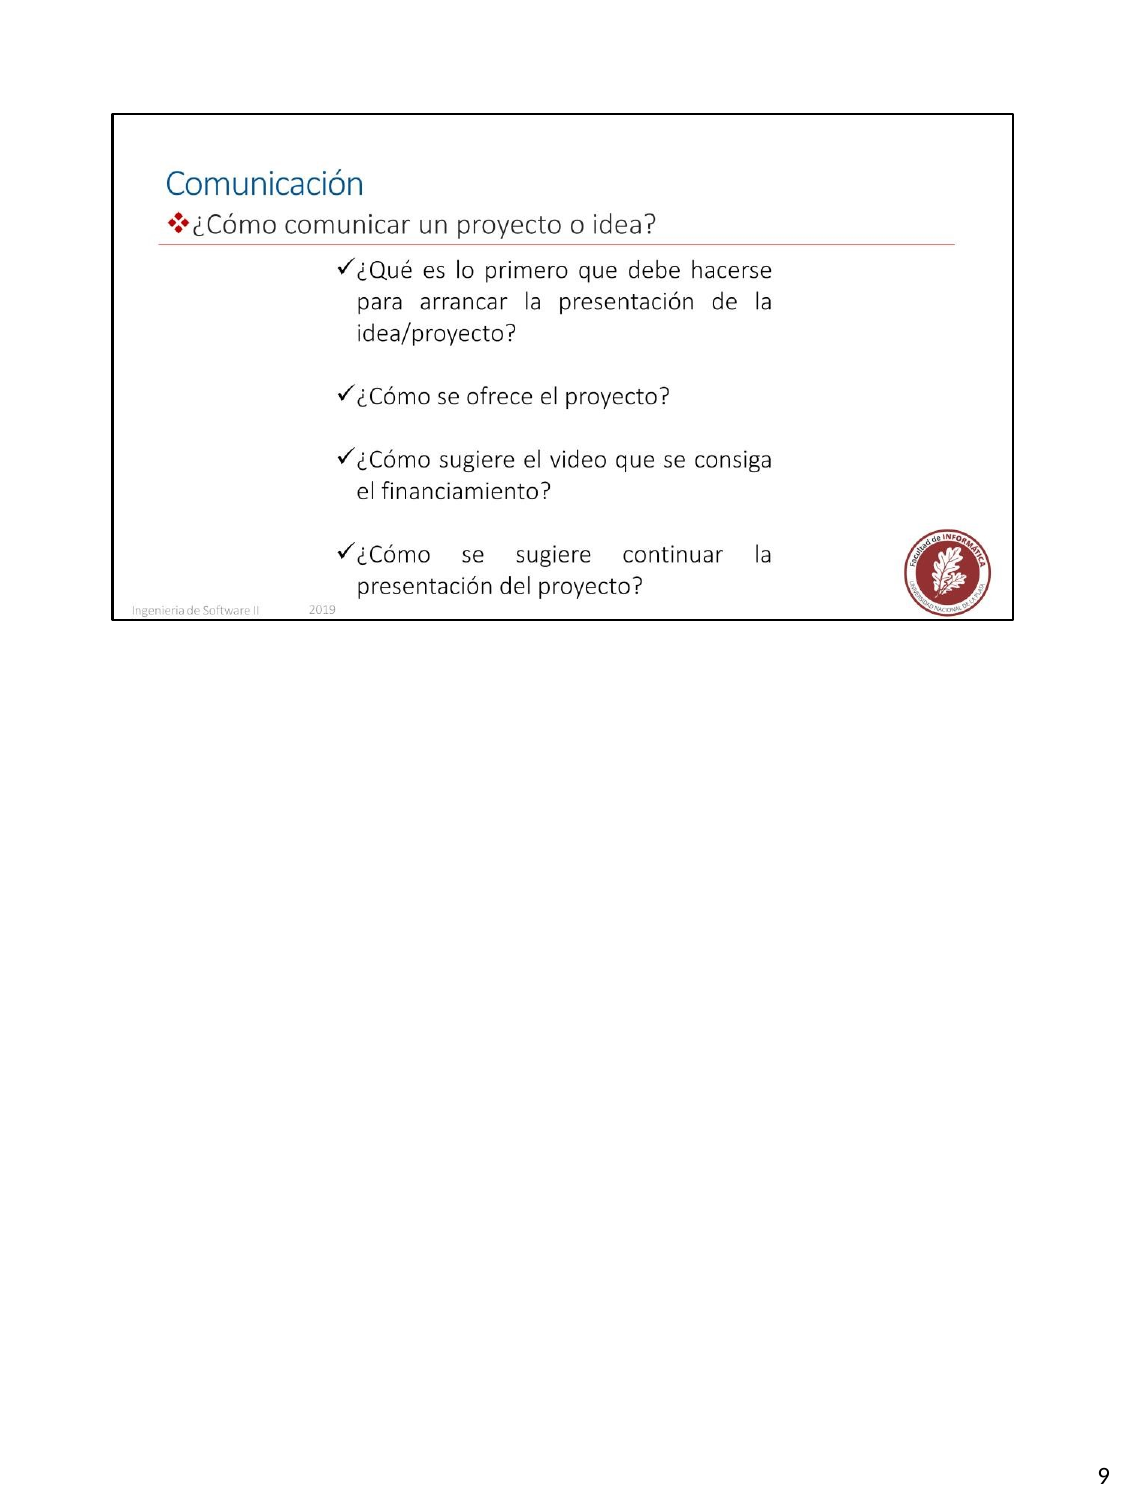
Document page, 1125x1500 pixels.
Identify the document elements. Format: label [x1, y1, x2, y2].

picture [114, 115, 1012, 619]
